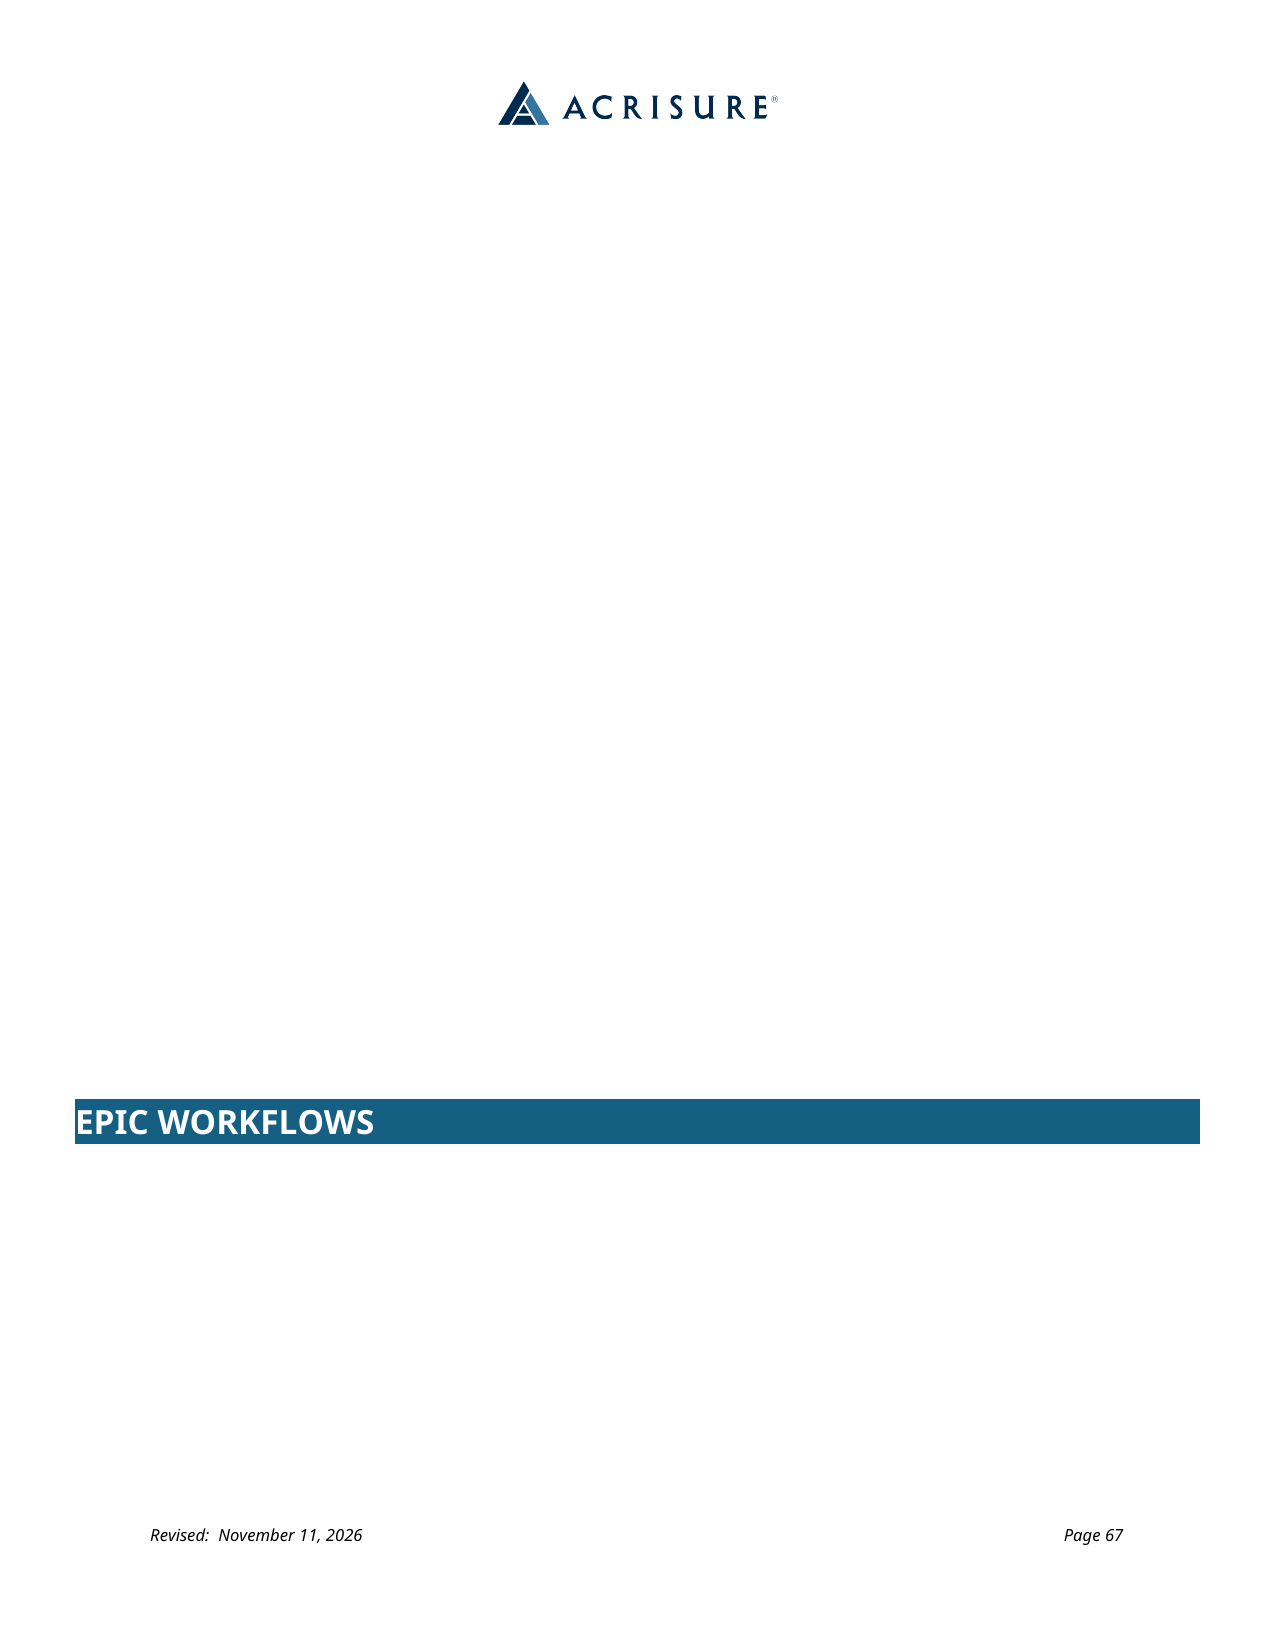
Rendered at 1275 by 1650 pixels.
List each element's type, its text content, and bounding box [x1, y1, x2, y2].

picture [496, 75, 779, 135]
text EPIC WORKFLOWS [75, 1099, 1200, 1144]
